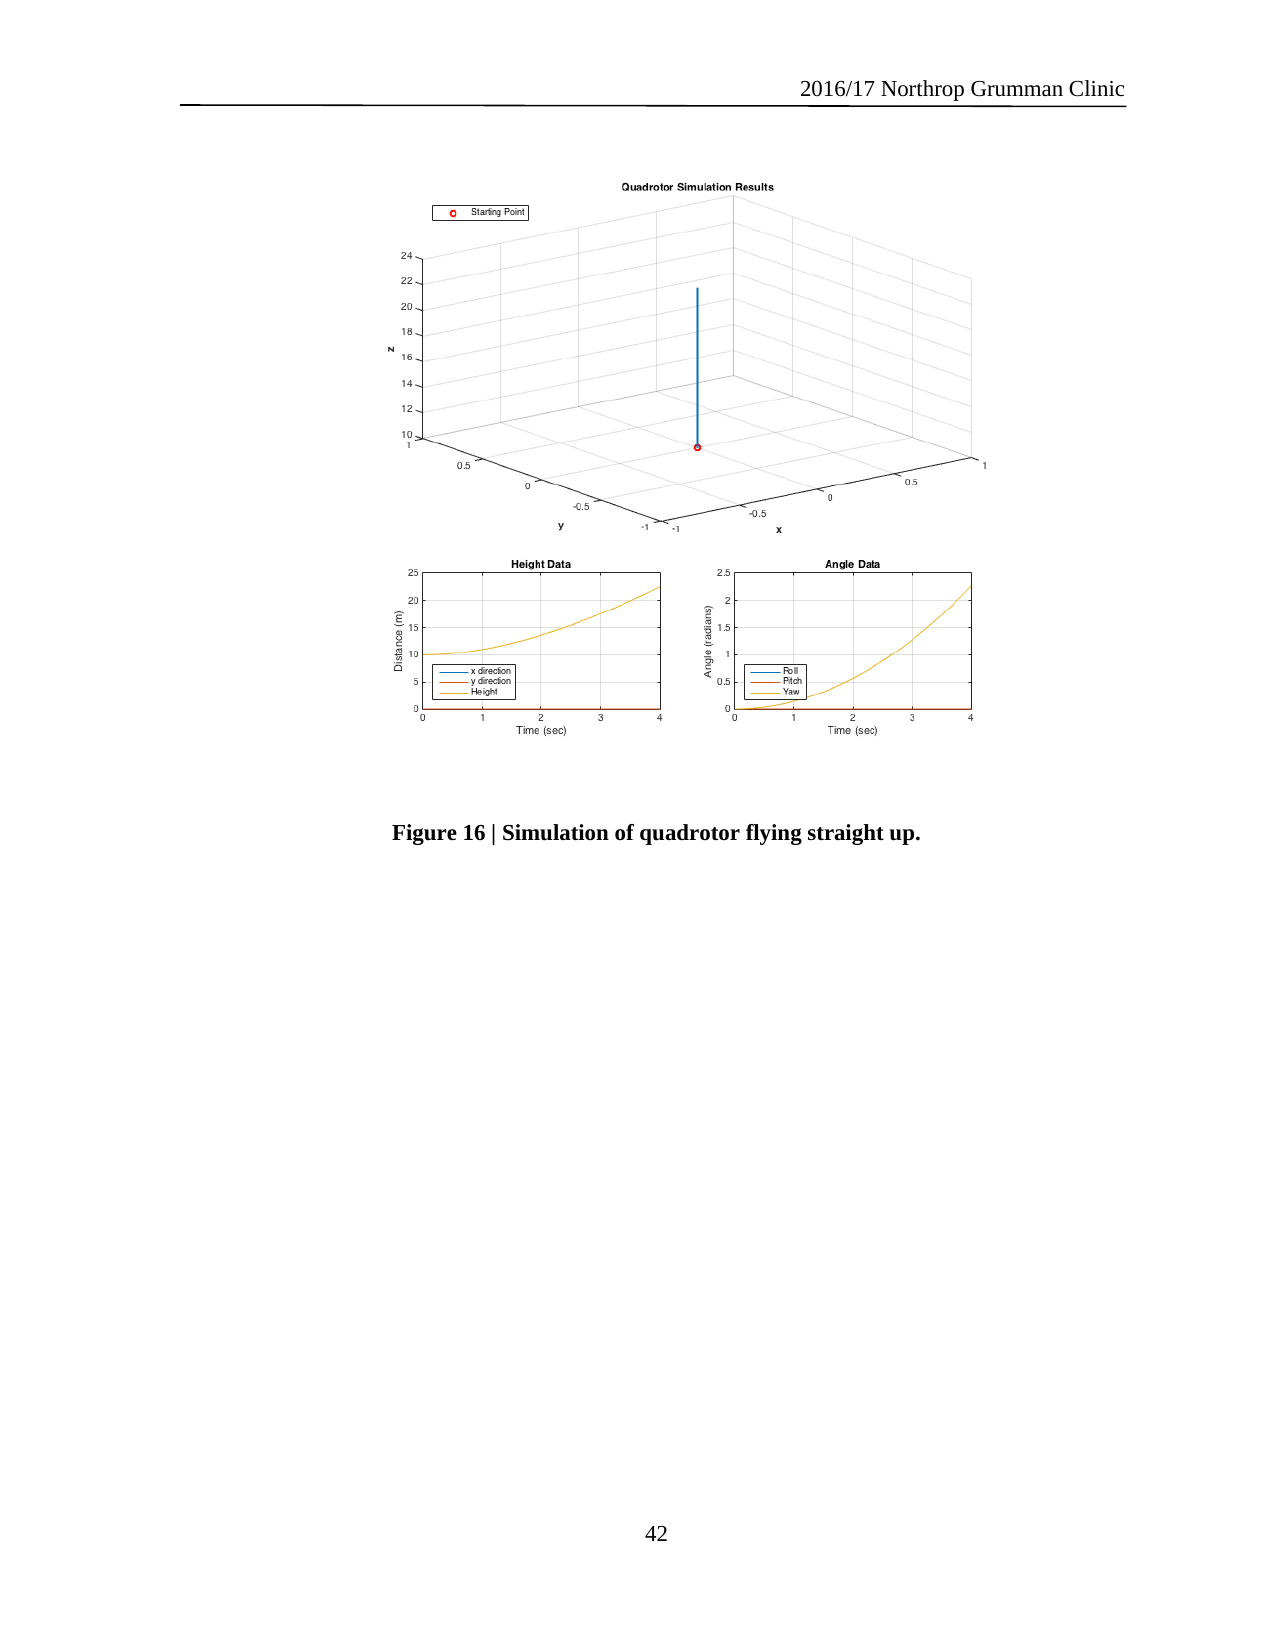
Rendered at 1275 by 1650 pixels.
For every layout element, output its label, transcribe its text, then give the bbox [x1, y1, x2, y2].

text Figure 16 | Simulation of quadrotor flying straight up. [187, 819, 1125, 846]
picture [331, 150, 1038, 778]
